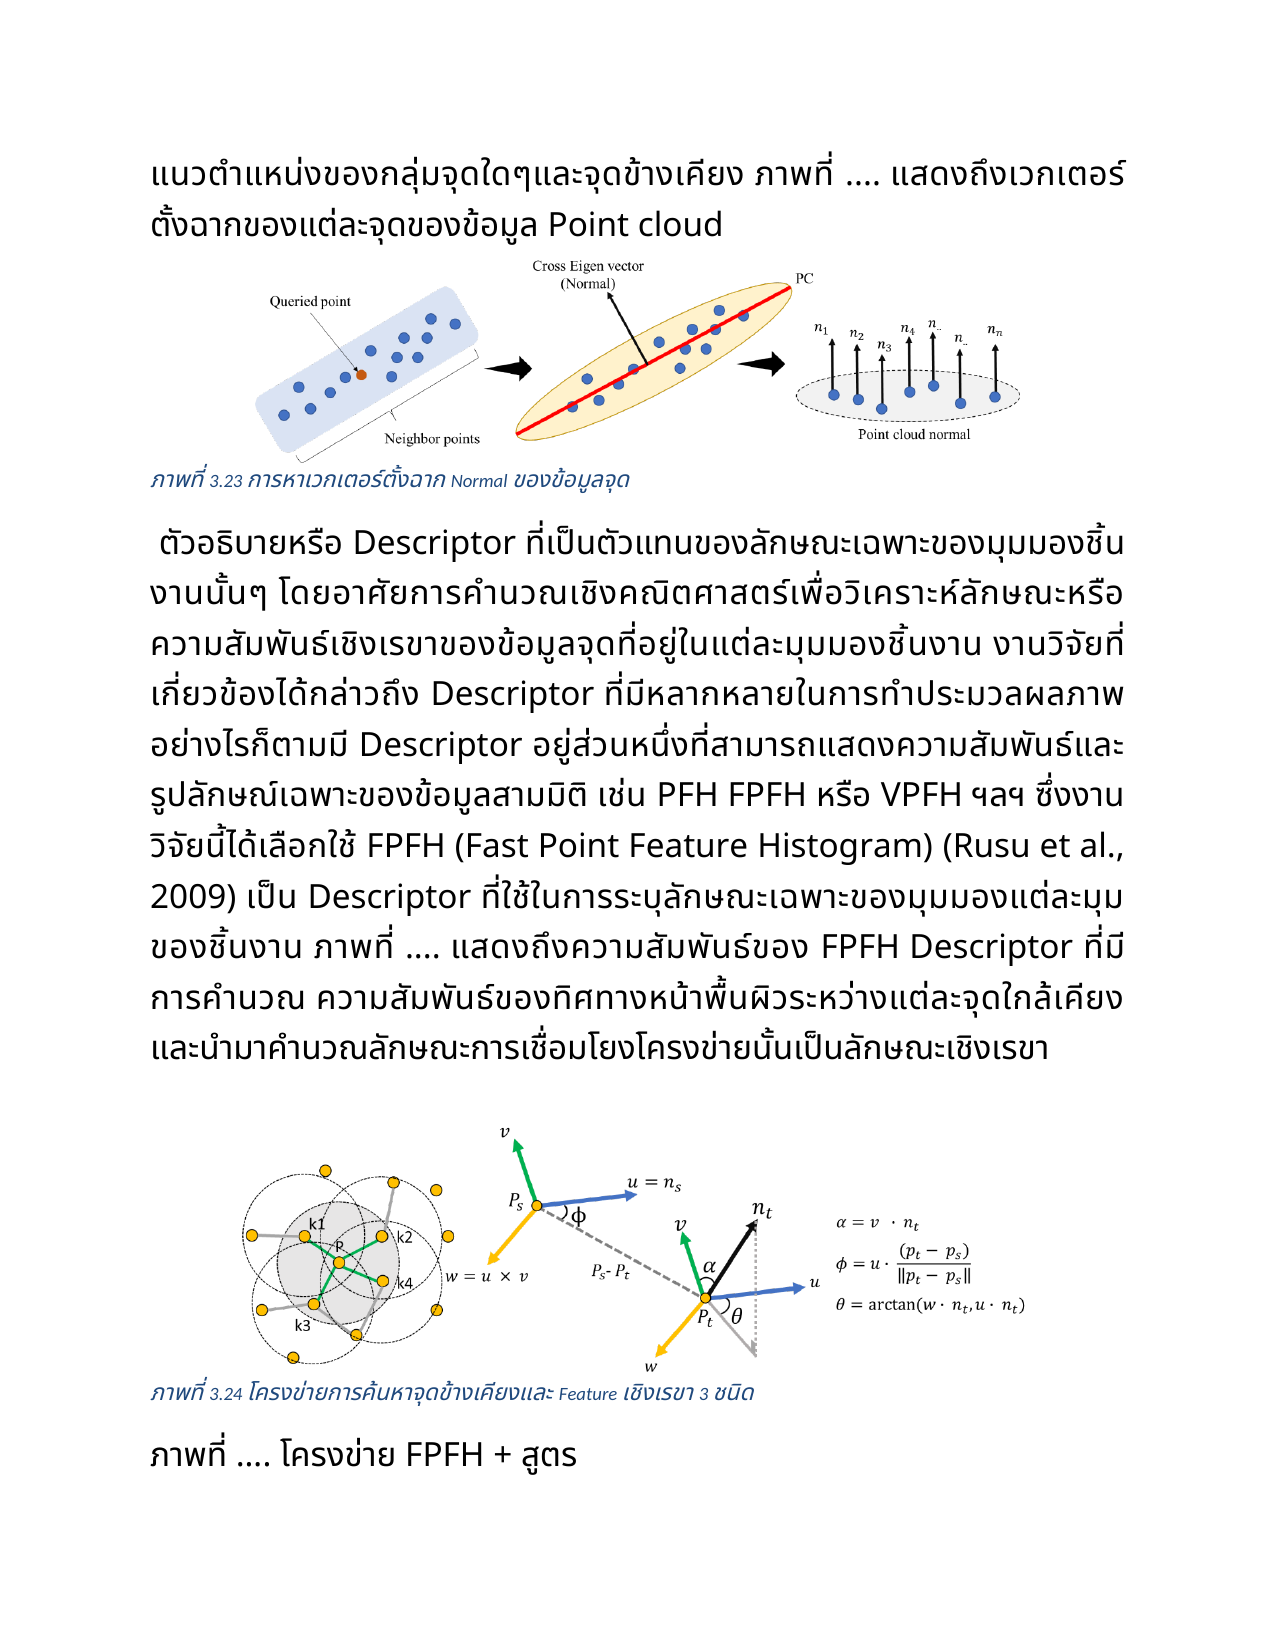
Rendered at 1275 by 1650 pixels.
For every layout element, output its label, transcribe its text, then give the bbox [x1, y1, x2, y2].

picture [255, 251, 1020, 463]
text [150, 150, 1125, 251]
text ตัวอธิบายหรือ Descriptor ที่เป็นตัวแทนของลักษณะเฉพาะของมุมมองชิ้นงานนั้นๆ โดยอาศัยการคำนวณเชิงคณิตศาสตร์เพื่อวิเคราะห์ลักษณะหรือความสัมพันธ์เชิงเรขาของข้อมูลจุดที่อยู่ในแต่ละมุมมองชิ้นงาน งานวิจัยที่เกี่ยวข้องได้กล่าวถึง Descriptor ที่มีหลากหลายในการทำประมวลผลภาพ อย่างไรก็ตามมี Descriptor อยู่ส่วนหนึ่งที่สามารถแสดงความสัมพันธ์และรูปลักษณ์เฉพาะของข้อมูลสามมิติ เช่น PFH FPFH หรือ VPFH ฯลฯ ซึ่งงานวิจัยนี้ได้เลือกใช้ FPFH (Fast Point Feature Histogram) (Rusu et al., 2009) เป็น Descriptor ที่ใช้ในการระบุลักษณะเฉพาะของมุมมองแต่ละมุมของชิ้นงาน ภาพที่ .... แสดงถึงความสัมพันธ์ของ FPFH Descriptor ที่มีการคำนวณ ความสัมพันธ์ของทิศทางหน้าพื้นผิวระหว่างแต่ละจุดใกล้เคียง และนำมาคำนวณลักษณะการเชื่อมโยงโครงข่ายนั้นเป็นลักษณะเชิงเรขา [150, 518, 1125, 1074]
picture [242, 1120, 1033, 1376]
text ภาพที่ …. โครงข่าย FPFH + สูตร [150, 1431, 1125, 1482]
